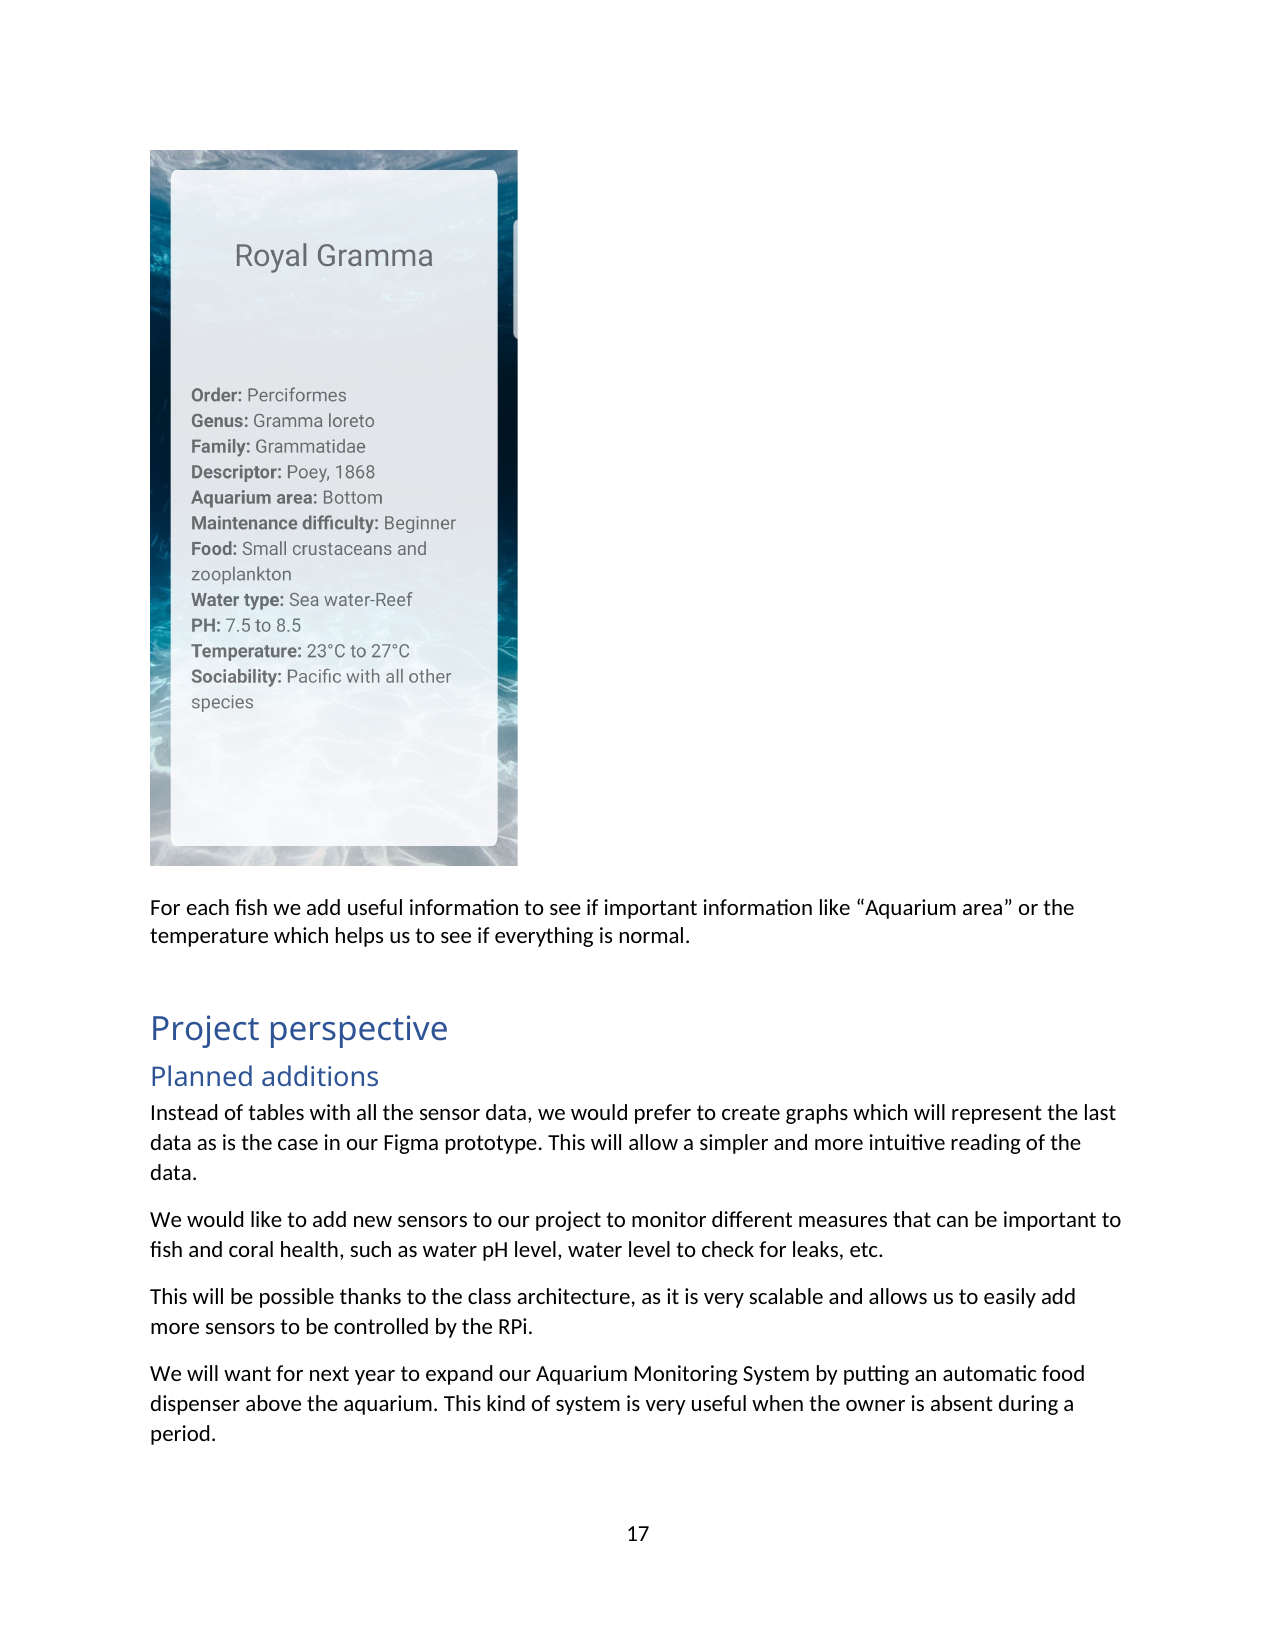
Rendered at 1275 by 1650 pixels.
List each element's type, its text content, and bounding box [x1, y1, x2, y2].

subtitle Project perspective [150, 1005, 1125, 1050]
picture [150, 560, 160, 569]
text This will be possible thanks to the class architecture, as it is very scalable and allows us to easily add more sensors to be controlled by the RPi. [150, 1282, 1125, 1340]
picture [150, 150, 518, 866]
text For each fish we add useful information to see if important information like “Aquarium area” or the temperature which helps us to see if everything is normal. [150, 893, 1125, 949]
text We will want for next year to expand our Aquarium Monitoring System by putting an automatic food dispenser above the aquarium. This kind of system is very useful when the owner is absent during a period. [150, 1359, 1125, 1448]
picture [505, 556, 518, 563]
picture [501, 210, 512, 215]
picture [150, 546, 157, 552]
text Instead of tables with all the sensor data, we would prefer to create graphs which will represent the last data as is the case in our Figma prototype. This will allow a simpler and more intuitive reading of the data. [150, 1098, 1125, 1186]
subtitle Planned additions [150, 1058, 1125, 1095]
text We would like to add new sensors to our project to monitor different measures that can be important to fish and coral health, such as water pH level, water level to check for leaks, etc. [150, 1205, 1125, 1263]
